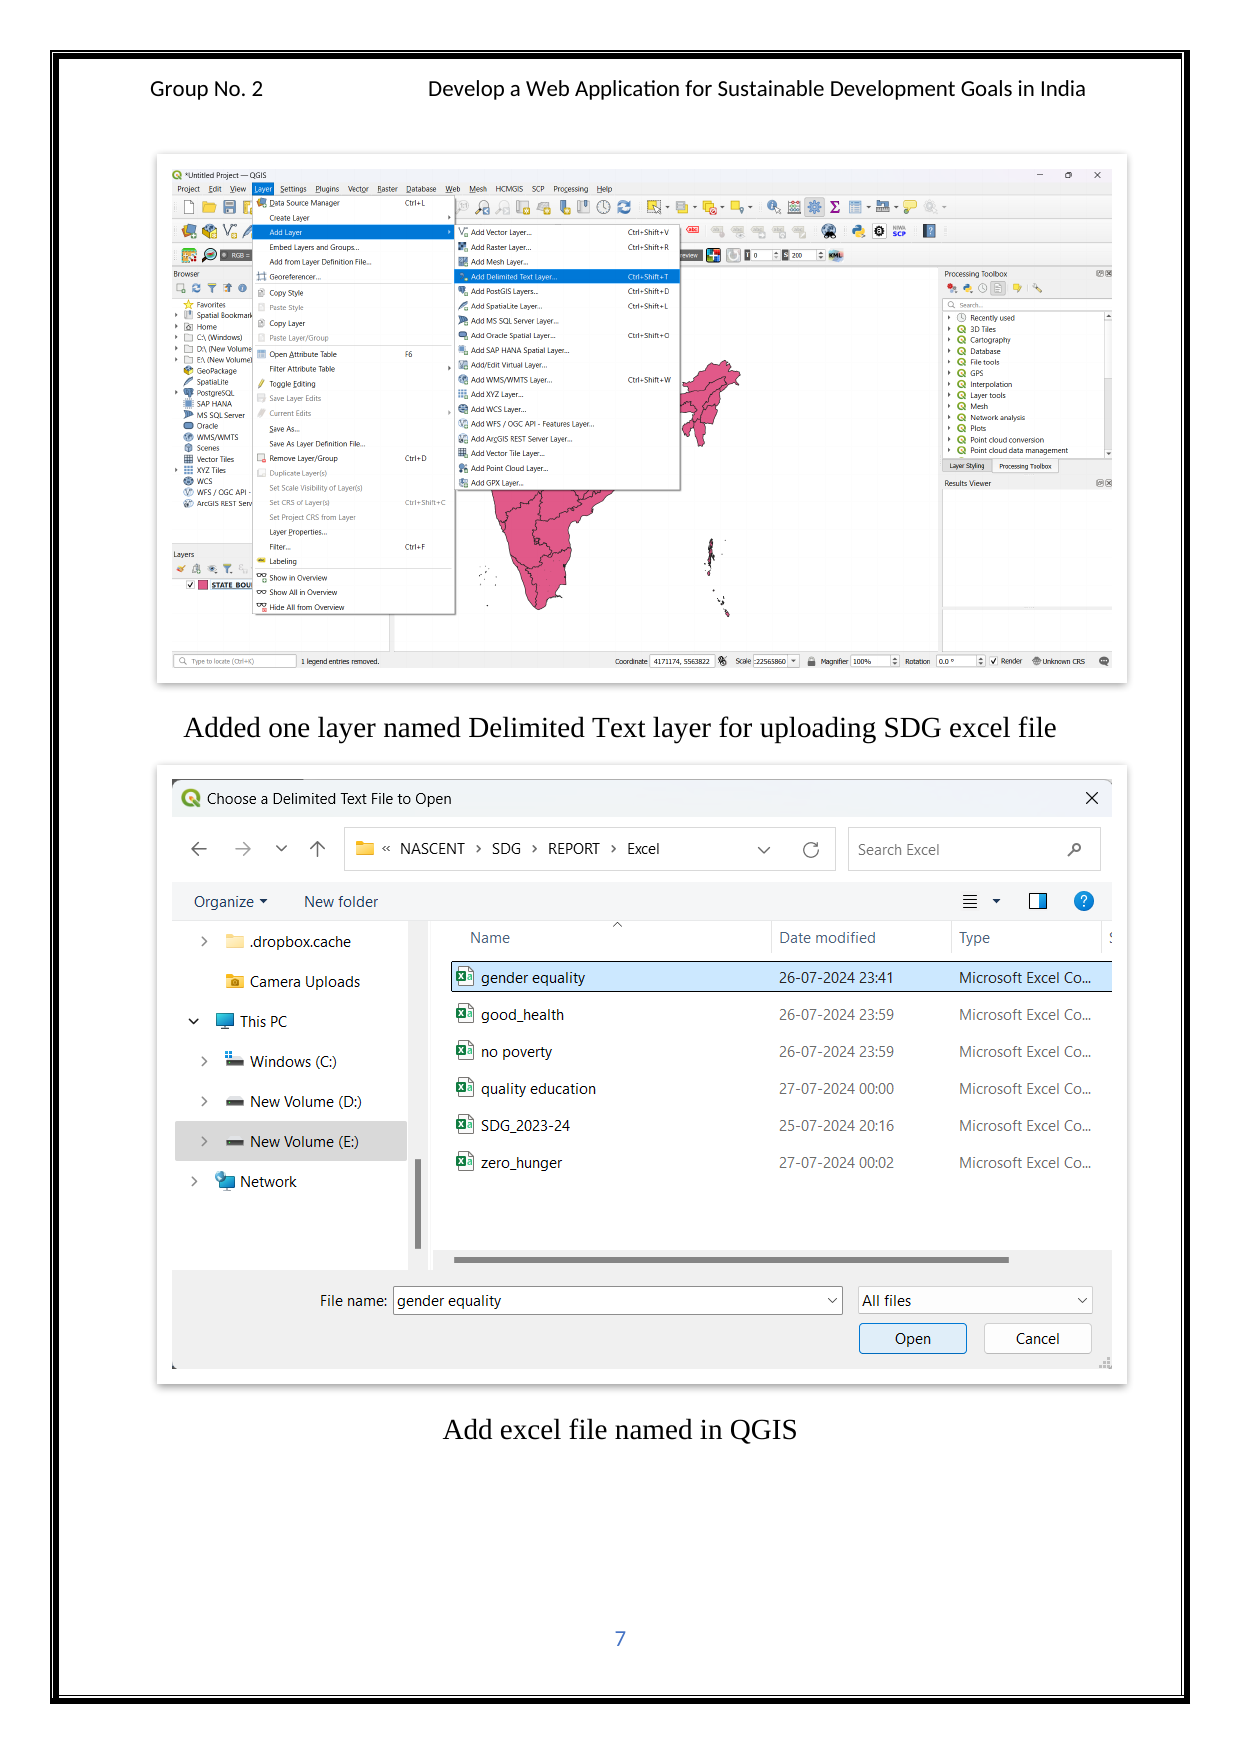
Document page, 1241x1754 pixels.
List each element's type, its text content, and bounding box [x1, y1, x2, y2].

text Added one layer named Delimited Text layer for uploading SDG excel file [150, 711, 1090, 744]
picture [172, 169, 1112, 668]
picture [172, 779, 1112, 1369]
text Add excel file named in QGIS [150, 1412, 1090, 1445]
